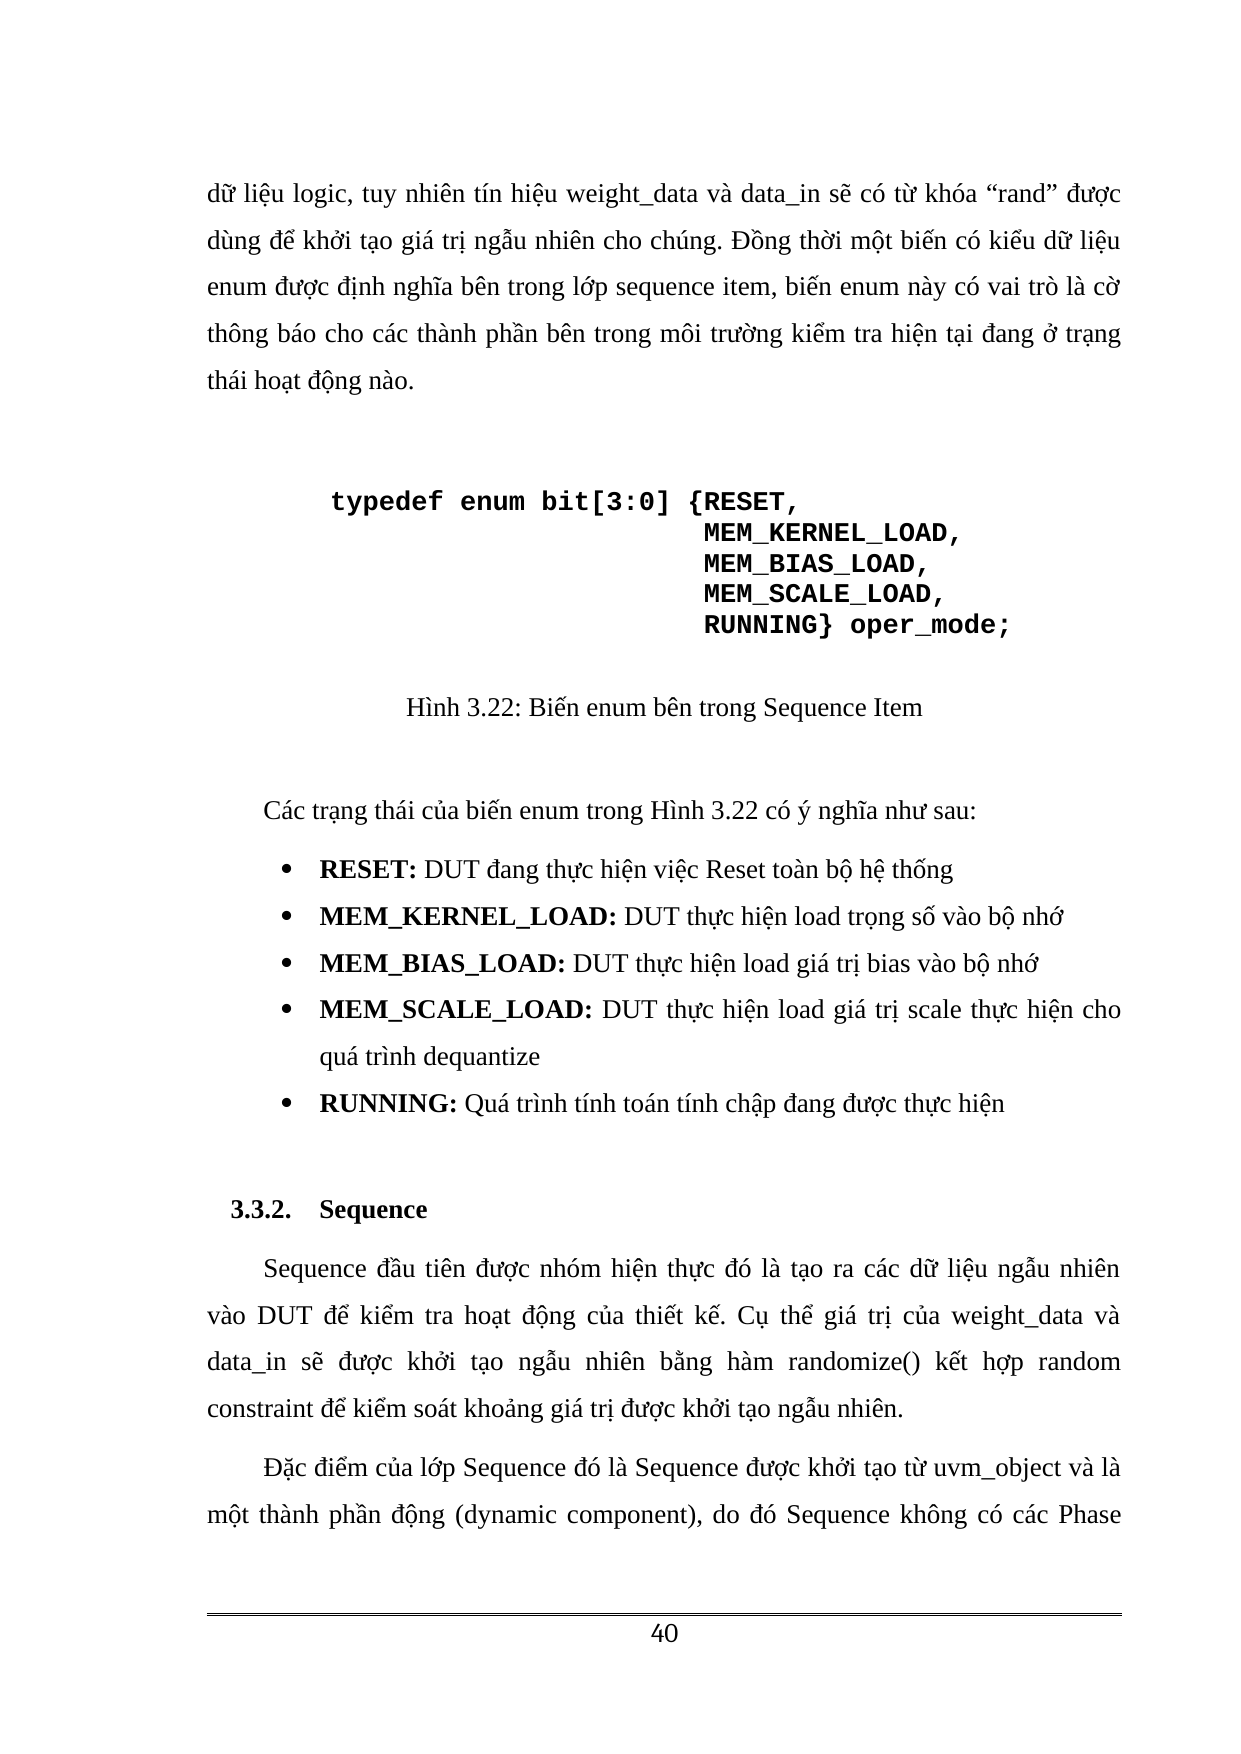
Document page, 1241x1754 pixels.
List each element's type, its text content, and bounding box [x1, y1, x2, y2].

list RESET: DUT đang thực hiện việc Reset toàn bộ hệ thống [282, 853, 1122, 884]
list RUNNING: Quá trình tính toán tính chập đang được thực hiện [282, 1087, 1122, 1118]
list MEM_SCALE_LOAD: DUT thực hiện load giá trị scale thực hiện cho quá trình dequantize [282, 993, 1122, 1071]
list MEM_BIAS_LOAD: DUT thực hiện load giá trị bias vào bộ nhớ [282, 947, 1122, 978]
list MEM_KERNEL_LOAD: DUT thực hiện load trọng số vào bộ nhớ [282, 900, 1122, 931]
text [207, 177, 1122, 395]
subtitle Sequence [230, 1193, 1122, 1224]
text Sequence đầu tiên được nhóm hiện thực đó là tạo ra các dữ liệu ngẫu nhiên vào DUT để kiểm tra hoạt động của thiết kế. Cụ thể giá trị của weight_data và data_in sẽ được khởi tạo ngẫu nhiên bằng hàm randomize() kết hợp random constraint để kiểm soát khoảng giá trị được khởi tạo ngẫu nhiên. [207, 1252, 1122, 1423]
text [207, 1451, 1122, 1529]
table_header typedef enum bit[3:0] {RESET, MEM_KERNEL_LOAD, MEM_BIAS_LOAD, MEM_SCALE_LOAD, RUNNING} oper_mode; [324, 482, 1210, 647]
